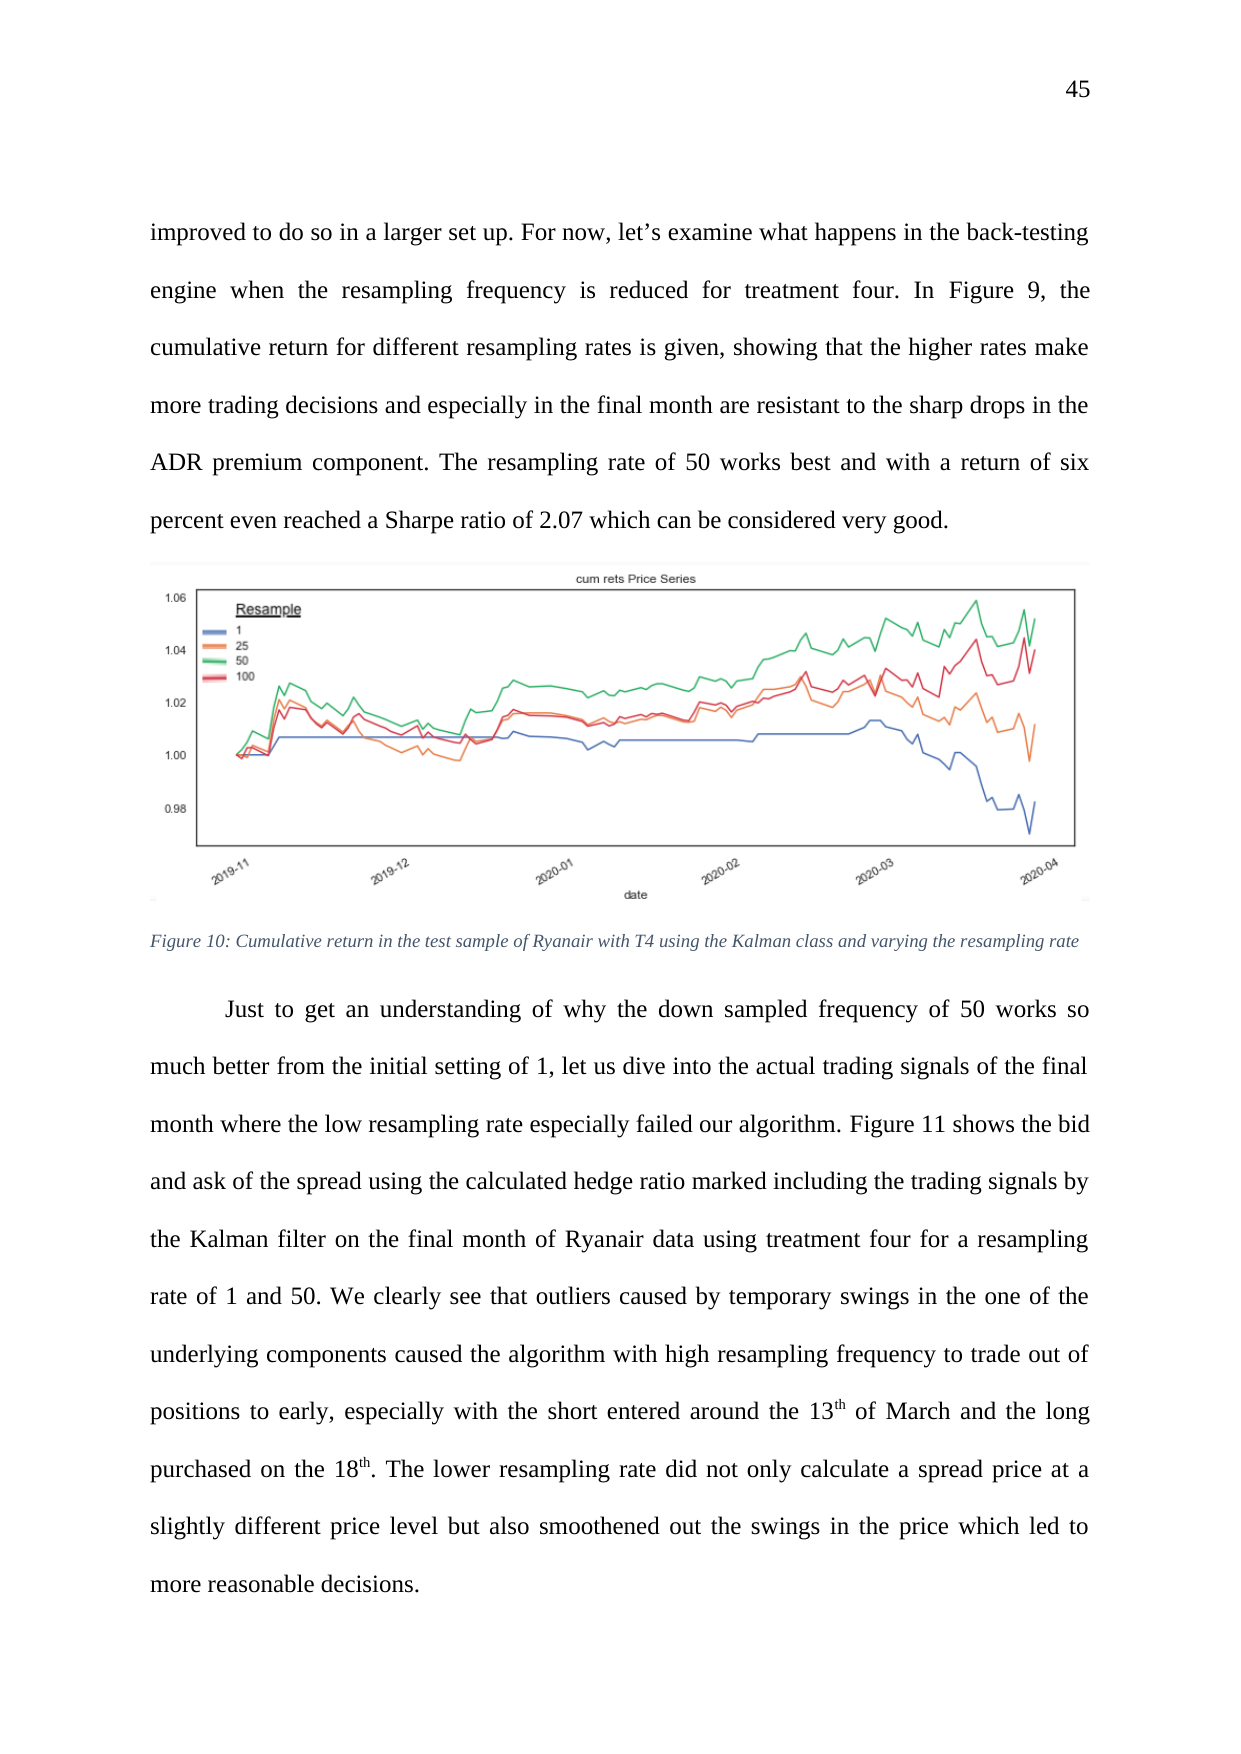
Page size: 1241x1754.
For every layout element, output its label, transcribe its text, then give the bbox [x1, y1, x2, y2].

text Just to get an understanding of why the down sampled frequency of 50 works so much better from the initial setting of 1, let us dive into the actual trading signals of the final month where the low resampling rate especially failed our algorithm. Figure 11 shows the bid and ask of the spread using the calculated hedge ratio marked including the trading signals by the Kalman filter on the final month of Ryanair data using treatment four for a resampling rate of 1 and 50. We clearly see that outliers caused by temporary swings in the one of the underlying components caused the algorithm with high resampling frequency to trade out of positions to early, especially with the short entered around the 13th of March and the long purchased on the 18th. The lower resampling rate did not only calculate a spread price at a slightly different price level but also smoothened out the swings in the price which led to more reasonable decisions. [150, 994, 1090, 1597]
picture [150, 562, 1090, 901]
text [150, 217, 1090, 533]
